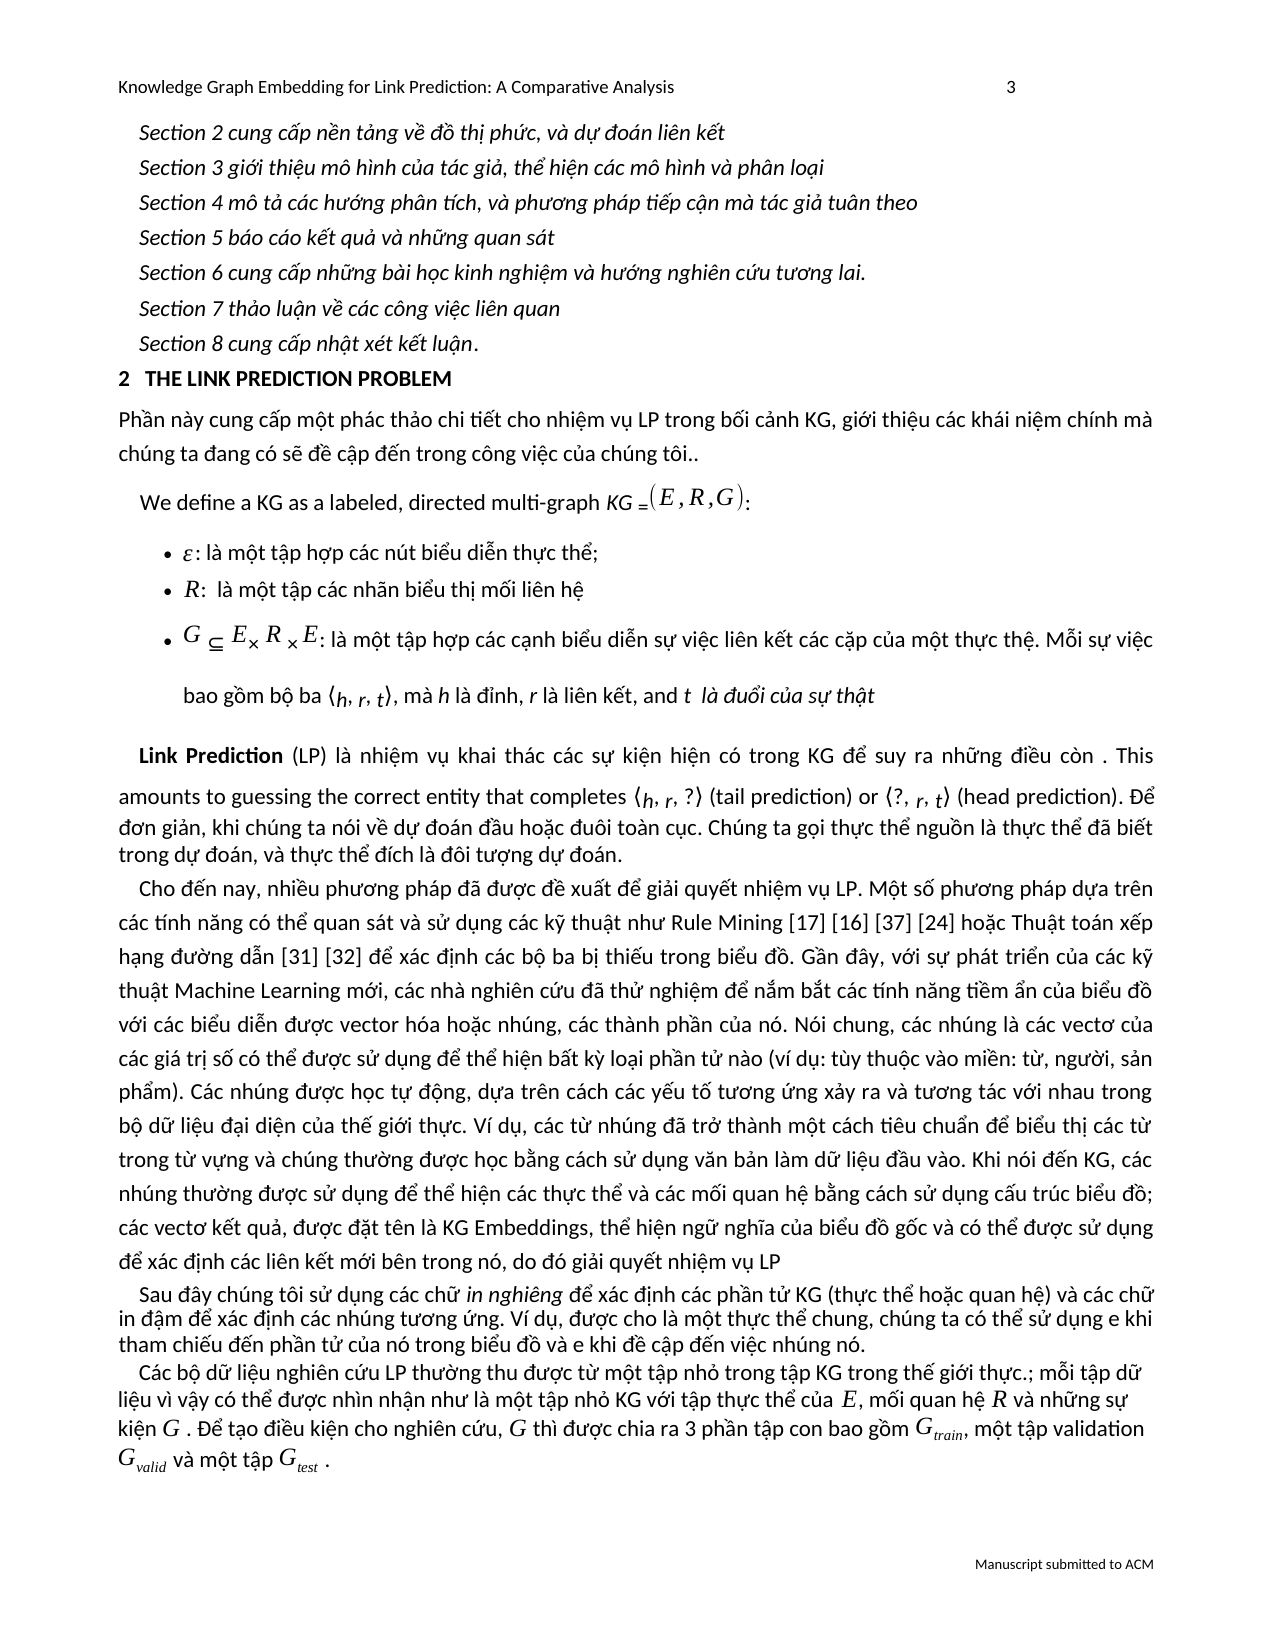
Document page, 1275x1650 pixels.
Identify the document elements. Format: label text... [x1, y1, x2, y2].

list : là một tập hợp các nút biểu diễn thực thể; [163, 538, 1156, 568]
text Section 6 cung cấp những bài học kinh nghiệm và hướng nghiên cứu tương lai. [118, 258, 1156, 287]
text We define a KG as a labeled, directed multi-graph KG =: [139, 474, 1156, 520]
text Các bộ dữ liệu nghiên cứu LP thường thu được từ một tập nhỏ trong tập KG trong thế giới thực.; mỗi tập dữ liệu vì vậy có thể được nhìn nhận như là một tập nhỏ KG với tập thực thể của , mối quan hệ và những sự kiện . Để tạo điều kiện cho nghiên cứu, thì được chia ra 3 phần tập con bao gồm , một tập validation và một tập . [118, 1359, 1157, 1476]
text Section 4 mô tả các hướng phân tích, và phương pháp tiếp cận mà tác giả tuân theo [118, 188, 1156, 216]
text Section 3 giới thiệu mô hình của tác giả, thể hiện các mô hình và phân loại [118, 153, 1156, 181]
text 2 THE LINK PREDICTION PROBLEM [118, 364, 1157, 392]
text Section 7 thảo luận về các công việc liên quan [118, 294, 1156, 322]
text Cho đến nay, nhiều phương pháp đã được đề xuất để giải quyết nhiệm vụ LP. Một số phương pháp dựa trên các tính năng có thể quan sát và sử dụng các kỹ thuật như Rule Mining [17] [16] [37] [24] hoặc Thuật toán xếp hạng đường dẫn [31] [32] để xác định các bộ ba bị thiếu trong biểu đồ. Gần đây, với sự phát triển của các kỹ thuật Machine Learning mới, các nhà nghiên cứu đã thử nghiệm để nắm bắt các tính năng tiềm ẩn của biểu đồ với các biểu diễn được vector hóa hoặc nhúng, các thành phần của nó. Nói chung, các nhúng là các vectơ của các giá trị số có thể được sử dụng để thể hiện bất kỳ loại phần tử nào (ví dụ: tùy thuộc vào miền: từ, người, sản phẩm). Các nhúng được học tự động, dựa trên cách các yếu tố tương ứng xảy ra và tương tác với nhau trong bộ dữ liệu đại diện của thế giới thực. Ví dụ, các từ nhúng đã trở thành một cách tiêu chuẩn để biểu thị các từ trong từ vựng và chúng thường được học bằng cách sử dụng văn bản làm dữ liệu đầu vào. Khi nói đến KG, các nhúng thường được sử dụng để thể hiện các thực thể và các mối quan hệ bằng cách sử dụng cấu trúc biểu đồ; các vectơ kết quả, được đặt tên là KG Embeddings, thể hiện ngữ nghĩa của biểu đồ gốc và có thể được sử dụng để xác định các liên kết mới bên trong nó, do đó giải quyết nhiệm vụ LP [118, 874, 1156, 1275]
text Phần này cung cấp một phác thảo chi tiết cho nhiệm vụ LP trong bối cảnh KG, giới thiệu các khái niệm chính mà chúng ta đang có sẽ đề cập đến trong công việc của chúng tôi.. [118, 405, 1156, 467]
list : là một tập các nhãn biểu thị mối liên hệ [163, 575, 1156, 604]
text Sau đây chúng tôi sử dụng các chữ in nghiêng để xác định các phần tử KG (thực thể hoặc quan hệ) và các chữ in đậm để xác định các nhúng tương ứng. Ví dụ, được cho là một thực thể chung, chúng ta có thể sử dụng e khi tham chiếu đến phần tử của nó trong biểu đồ và e khi đề cập đến việc nhúng nó. [118, 1282, 1156, 1358]
text Section 8 cung cấp nhật xét kết luận. [118, 329, 1156, 357]
text Section 5 báo cáo kết quả và những quan sát [118, 223, 1156, 251]
list ⊆ × × : là một tập hợp các cạnh biểu diễn sự việc liên kết các cặp của một thực thệ. Mỗi sự việc bao gồm bộ ba ⟨h, r, t⟩, mà h là đỉnh, r là liên kết, and t là đuổi của sự thật [163, 611, 1156, 713]
text Link Prediction (LP) là nhiệm vụ khai thác các sự kiện hiện có trong KG để suy ra những điều còn . This amounts to guessing the correct entity that completes ⟨h, r, ?⟩ (tail prediction) or ⟨?, r, t⟩ (head prediction). Để đơn giản, khi chúng ta nói về dự đoán đầu hoặc đuôi toàn cục. Chúng ta gọi thực thể nguồn là thực thể đã biết trong dự đoán, và thực thể đích là đôi tượng dự đoán. [118, 742, 1156, 868]
text Section 2 cung cấp nền tảng về đồ thị phức, và dự đoán liên kết [118, 118, 1156, 146]
